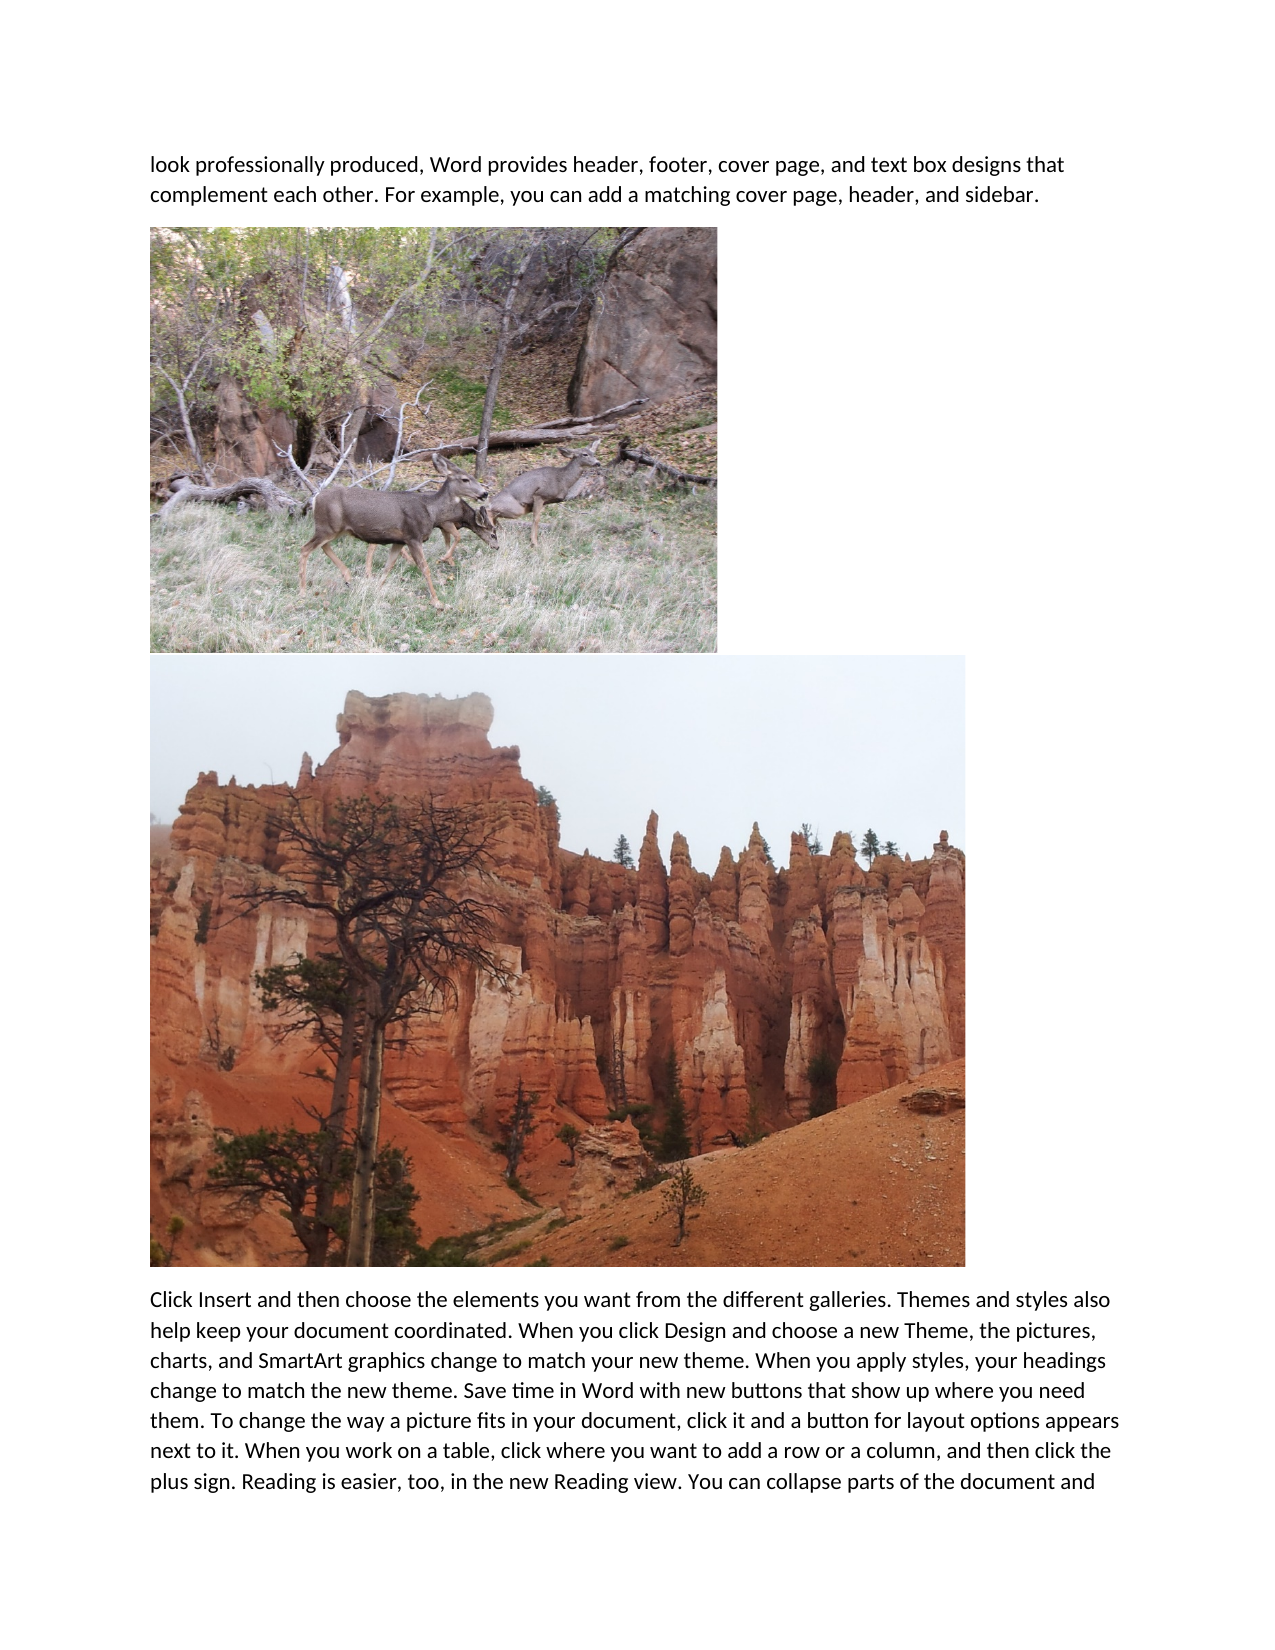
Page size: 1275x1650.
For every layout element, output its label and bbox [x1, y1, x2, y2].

picture [150, 655, 966, 1267]
text [150, 1286, 1125, 1495]
picture [150, 227, 718, 653]
text [150, 150, 1125, 208]
